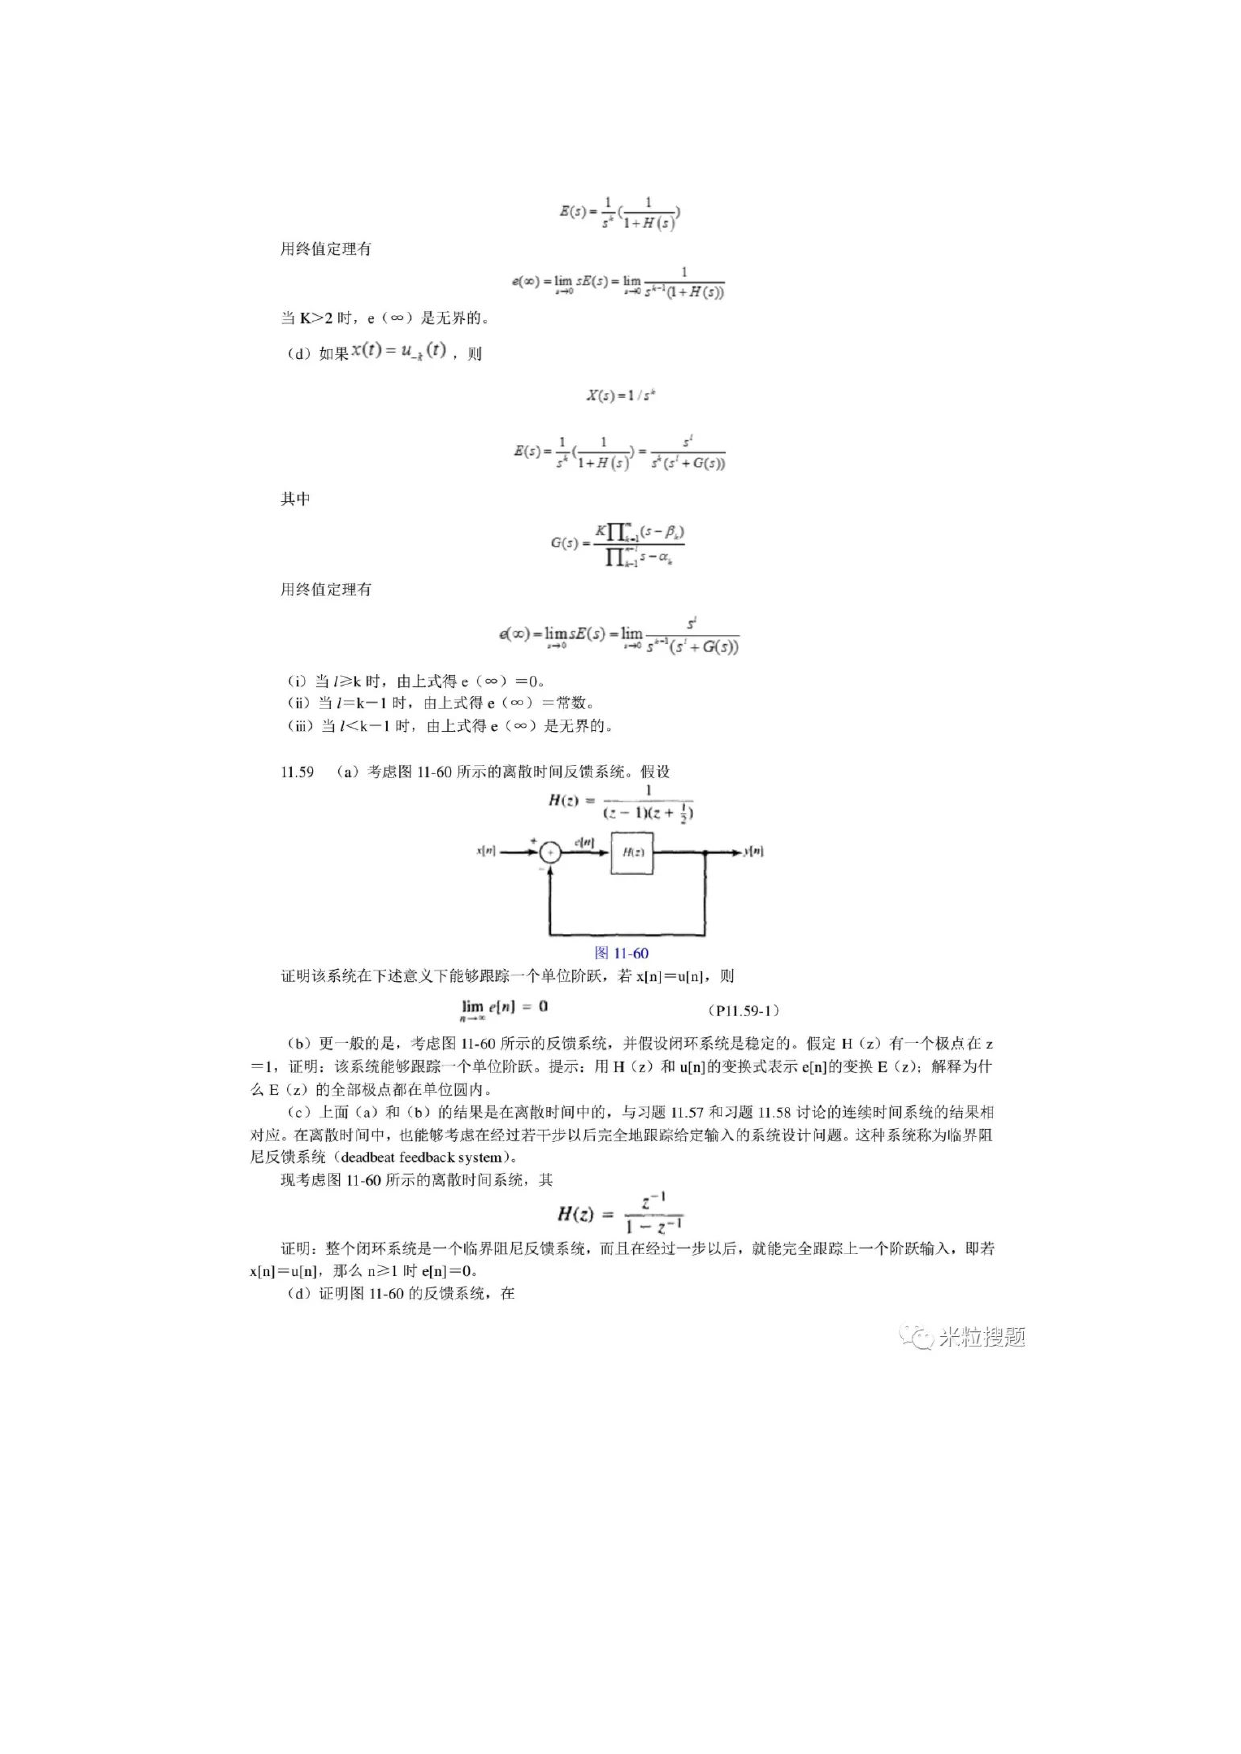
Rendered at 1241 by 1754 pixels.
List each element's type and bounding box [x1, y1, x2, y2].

picture [187, 152, 1053, 1375]
